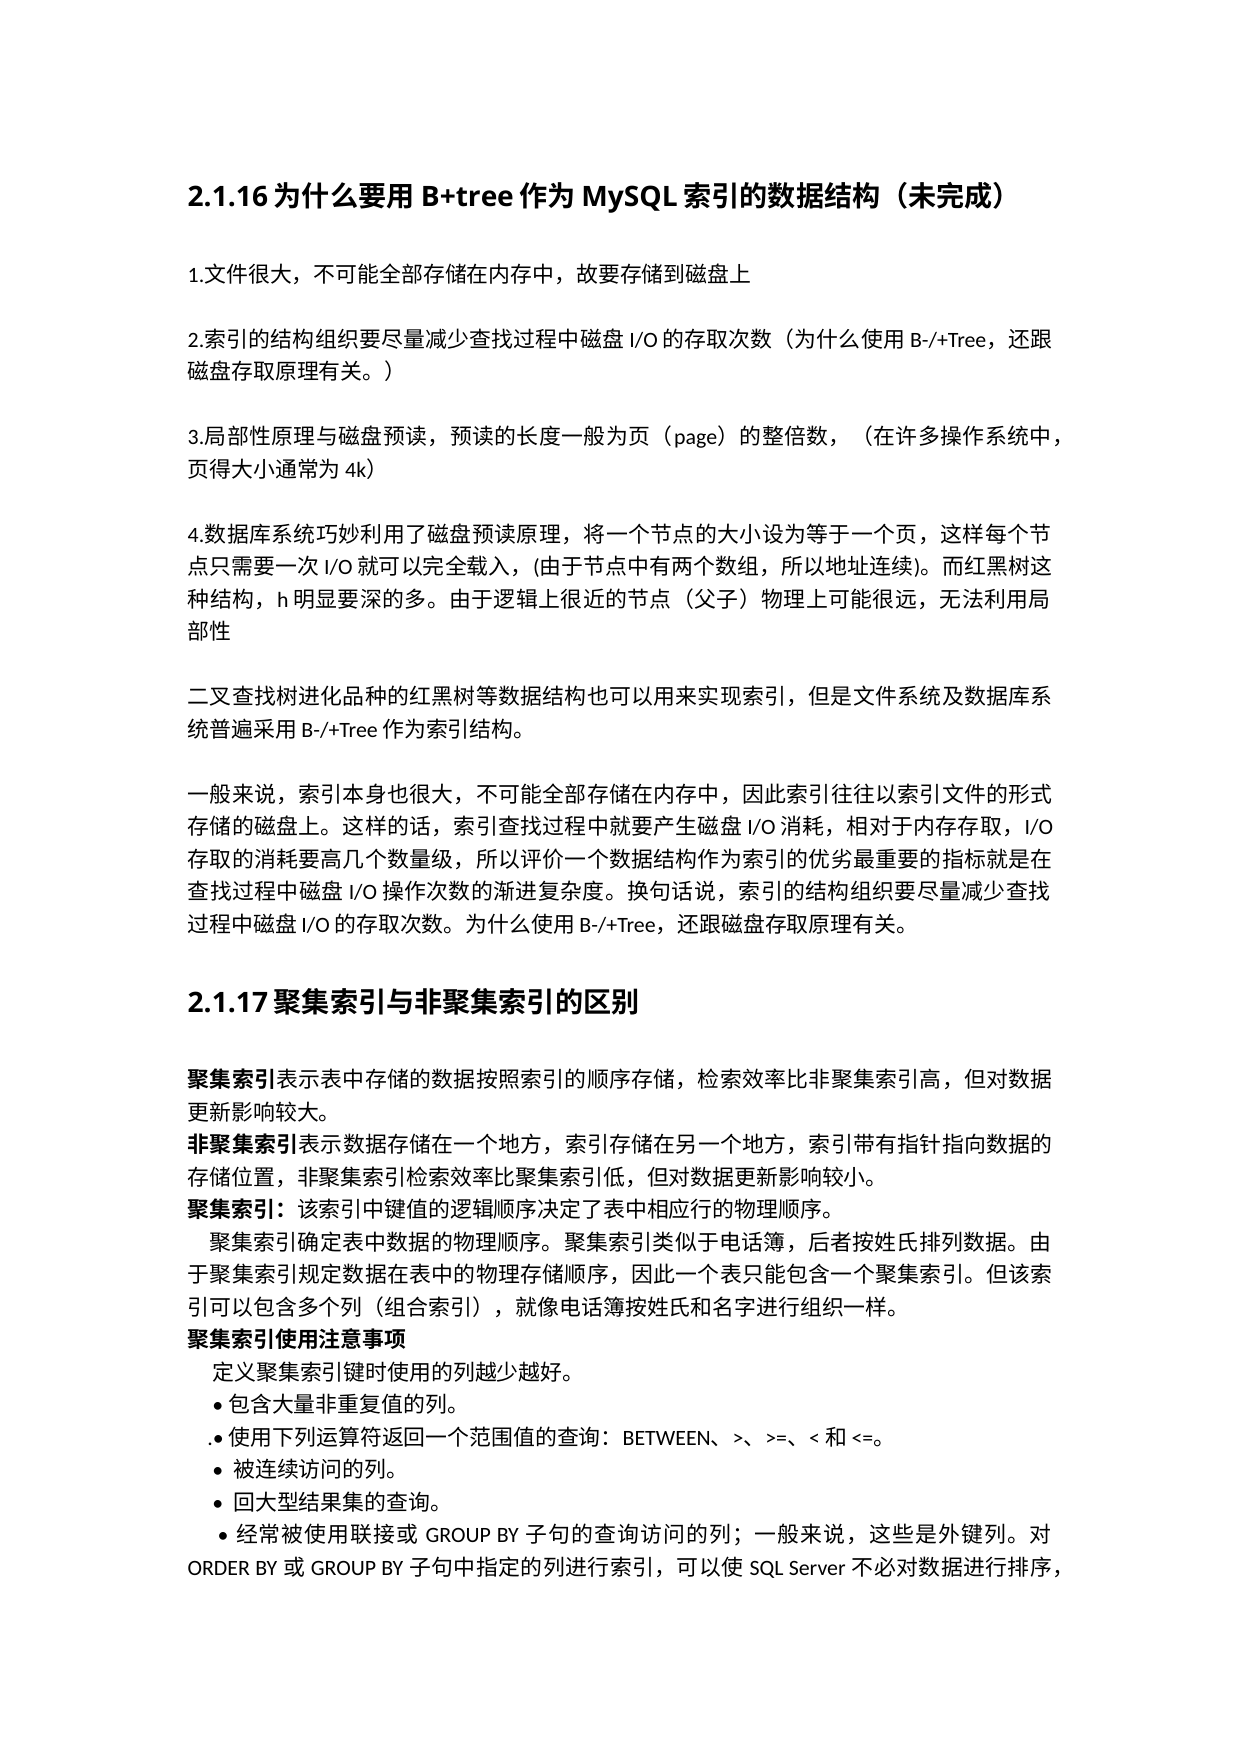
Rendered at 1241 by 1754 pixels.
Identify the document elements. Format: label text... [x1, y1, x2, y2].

text 3.局部性原理与磁盘预读，预读的长度一般为页（page）的整倍数，（在许多操作系统中，页得大小通常为4k） [187, 419, 1053, 484]
text 非聚集索引表示数据存储在一个地方，索引存储在另一个地方，索引带有指针指向数据的存储位置，非聚集索引检索效率比聚集索引低，但对数据更新影响较小。 [187, 1127, 1053, 1192]
subtitle 2.1.16为什么要用 B+tree作为MySQL索引的数据结构（未完成） [187, 162, 1053, 227]
text • 被连续访问的列。 [187, 1452, 1053, 1484]
text 2.索引的结构组织要尽量减少查找过程中磁盘I/O的存取次数（为什么使用B-/+Tree，还跟磁盘存取原理有关。） [187, 321, 1053, 386]
text 一般来说，索引本身也很大，不可能全部存储在内存中，因此索引往往以索引文件的形式存储的磁盘上。这样的话，索引查找过程中就要产生磁盘I/O消耗，相对于内存存取，I/O存取的消耗要高几个数量级，所以评价一个数据结构作为索引的优劣最重要的指标就是在查找过程中磁盘I/O操作次数的渐进复杂度。换句话说，索引的结构组织要尽量减少查找过程中磁盘I/O的存取次数。为什么使用B-/+Tree，还跟磁盘存取原理有关。 [187, 776, 1053, 939]
text 4.数据库系统巧妙利用了磁盘预读原理，将一个节点的大小设为等于一个页，这样每个节点只需要一次I/O就可以完全载入，(由于节点中有两个数组，所以地址连续)。而红黑树这种结构，h明显要深的多。由于逻辑上很近的节点（父子）物理上可能很远，无法利用局部性 [187, 516, 1053, 646]
text 聚集索引：该索引中键值的逻辑顺序决定了表中相应行的物理顺序。 [187, 1192, 1053, 1224]
subtitle 2.1.17聚集索引与非聚集索引的区别 [187, 968, 1053, 1033]
text • 回大型结果集的查询。 [187, 1484, 1053, 1517]
text 聚集索引表示表中存储的数据按照索引的顺序存储，检索效率比非聚集索引高，但对数据更新影响较大。 [187, 1062, 1053, 1127]
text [187, 1517, 1053, 1582]
text 1.文件很大，不可能全部存储在内存中，故要存储到磁盘上 [187, 256, 1053, 289]
text .• 使用下列运算符返回一个范围值的查询：BETWEEN、>、>=、< 和 <=。 [187, 1419, 1053, 1452]
text 聚集索引使用注意事项 [187, 1322, 1053, 1354]
text • 包含大量非重复值的列。 [187, 1387, 1053, 1419]
text 聚集索引确定表中数据的物理顺序。聚集索引类似于电话簿，后者按姓氏排列数据。由于聚集索引规定数据在表中的物理存储顺序，因此一个表只能包含一个聚集索引。但该索引可以包含多个列（组合索引），就像电话簿按姓氏和名字进行组织一样。 [187, 1224, 1053, 1322]
text 二叉查找树进化品种的红黑树等数据结构也可以用来实现索引，但是文件系统及数据库系统普遍采用B-/+Tree作为索引结构。 [187, 679, 1053, 744]
text 定义聚集索引键时使用的列越少越好。 [187, 1354, 1053, 1387]
